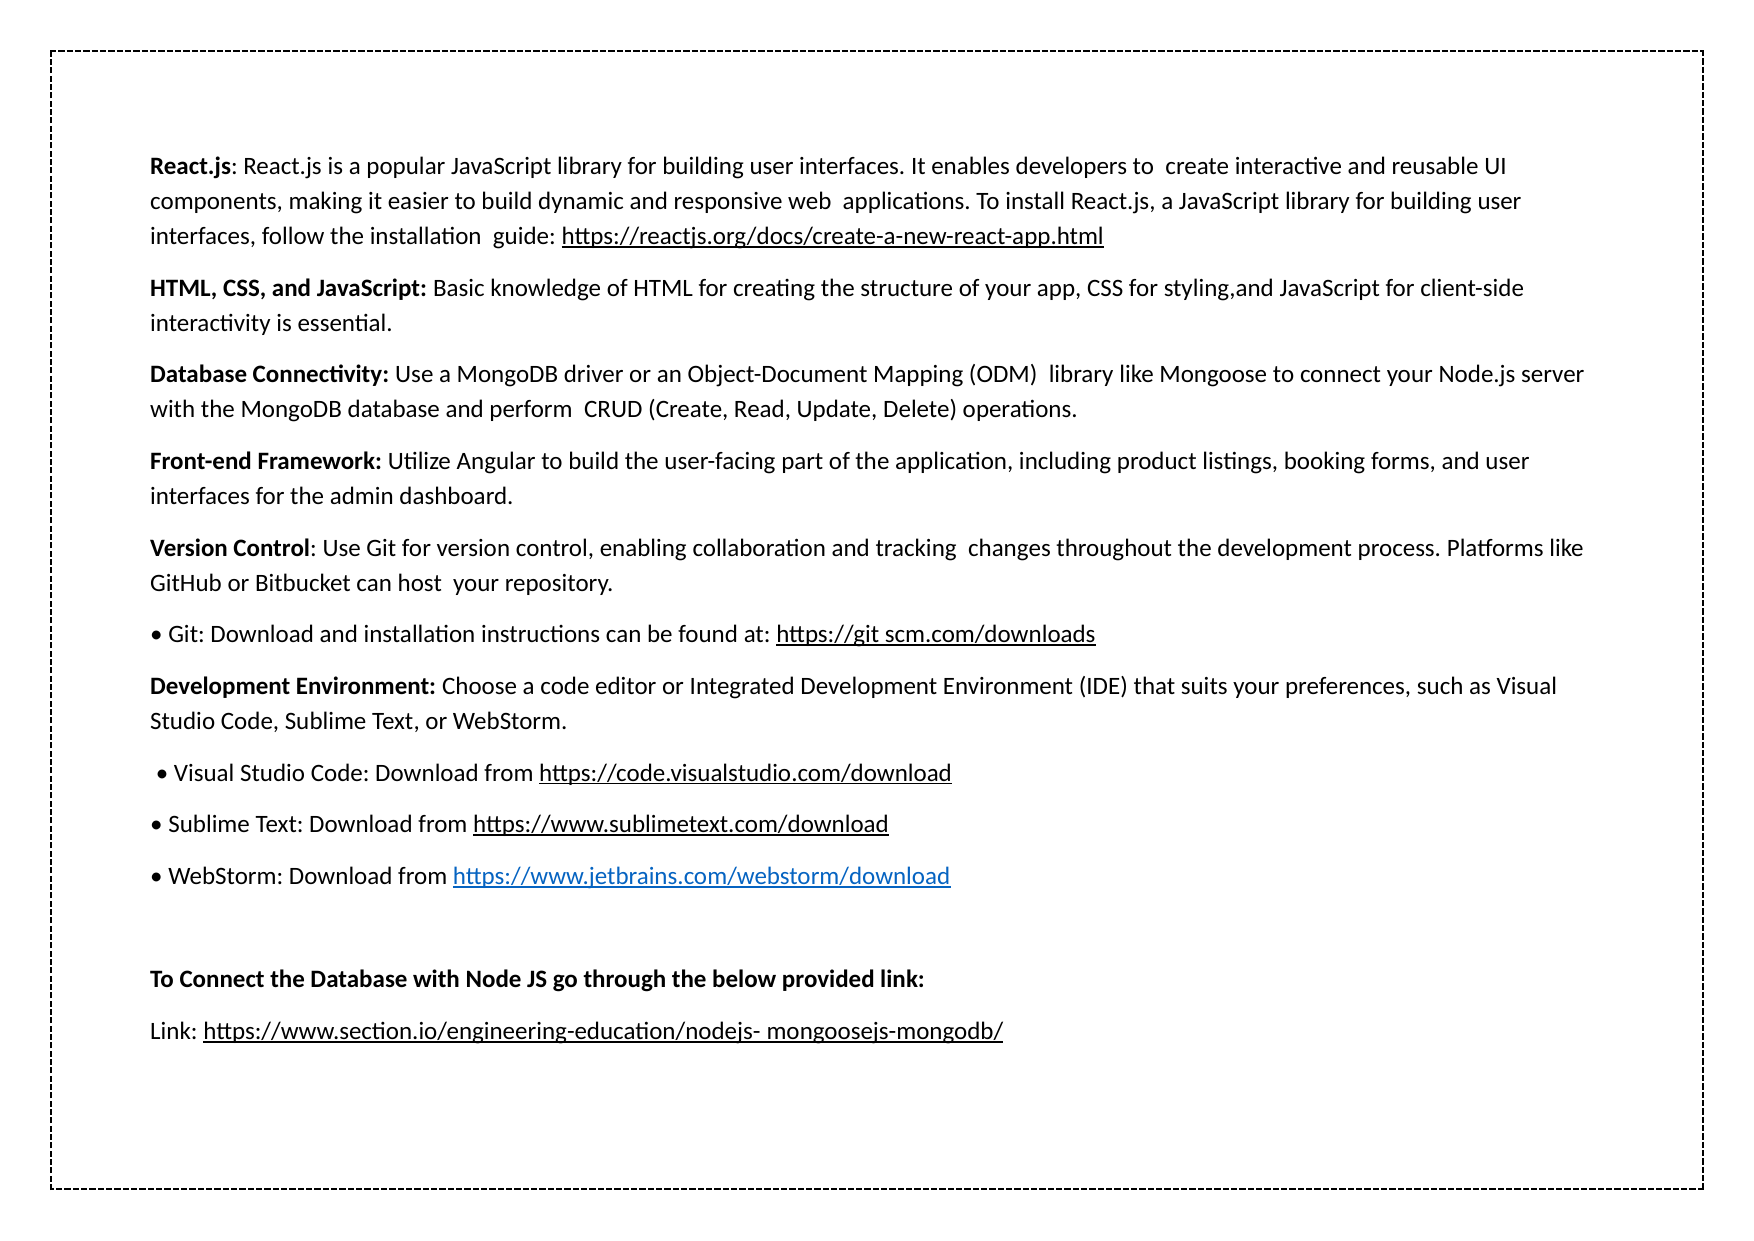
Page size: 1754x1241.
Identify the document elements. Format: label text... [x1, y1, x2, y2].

text Link: https://www.section.io/engineering-education/nodejs- mongoosejs-mongodb/ [150, 1015, 1604, 1046]
text Development Environment: Choose a code editor or Integrated Development Environment (IDE) that suits your preferences, such as Visual Studio Code, Sublime Text, or WebStorm. [150, 670, 1604, 736]
text • WebStorm: Download from https://www.jetbrains.com/webstorm/download [150, 860, 1604, 891]
text • Visual Studio Code: Download from https://code.visualstudio.com/download [150, 757, 1604, 787]
text To Connect the Database with Node JS go through the below provided link: [150, 963, 1604, 994]
text Version Control: Use Git for version control, enabling collaboration and tracking changes throughout the development process. Platforms like GitHub or Bitbucket can host your repository. [150, 532, 1604, 597]
text HTML, CSS, and JavaScript: Basic knowledge of HTML for creating the structure of your app, CSS for styling,and JavaScript for client-side interactivity is essential. [150, 272, 1604, 337]
text • Git: Download and installation instructions can be found at: https://git scm.com/downloads [150, 618, 1604, 649]
text React.js: React.js is a popular JavaScript library for building user interfaces. It enables developers to create interactive and reusable UI components, making it easier to build dynamic and responsive web applications. To install React.js, a JavaScript library for building user interfaces, follow the installation guide: https://reactjs.org/docs/create-a-new-react-app.html [150, 150, 1604, 251]
text Front-end Framework: Utilize Angular to build the user-facing part of the application, including product listings, booking forms, and user interfaces for the admin dashboard. [150, 445, 1604, 511]
text Database Connectivity: Use a MongoDB driver or an Object-Document Mapping (ODM) library like Mongoose to connect your Node.js server with the MongoDB database and perform CRUD (Create, Read, Update, Delete) operations. [150, 358, 1604, 424]
text • Sublime Text: Download from https://www.sublimetext.com/download [150, 808, 1604, 839]
